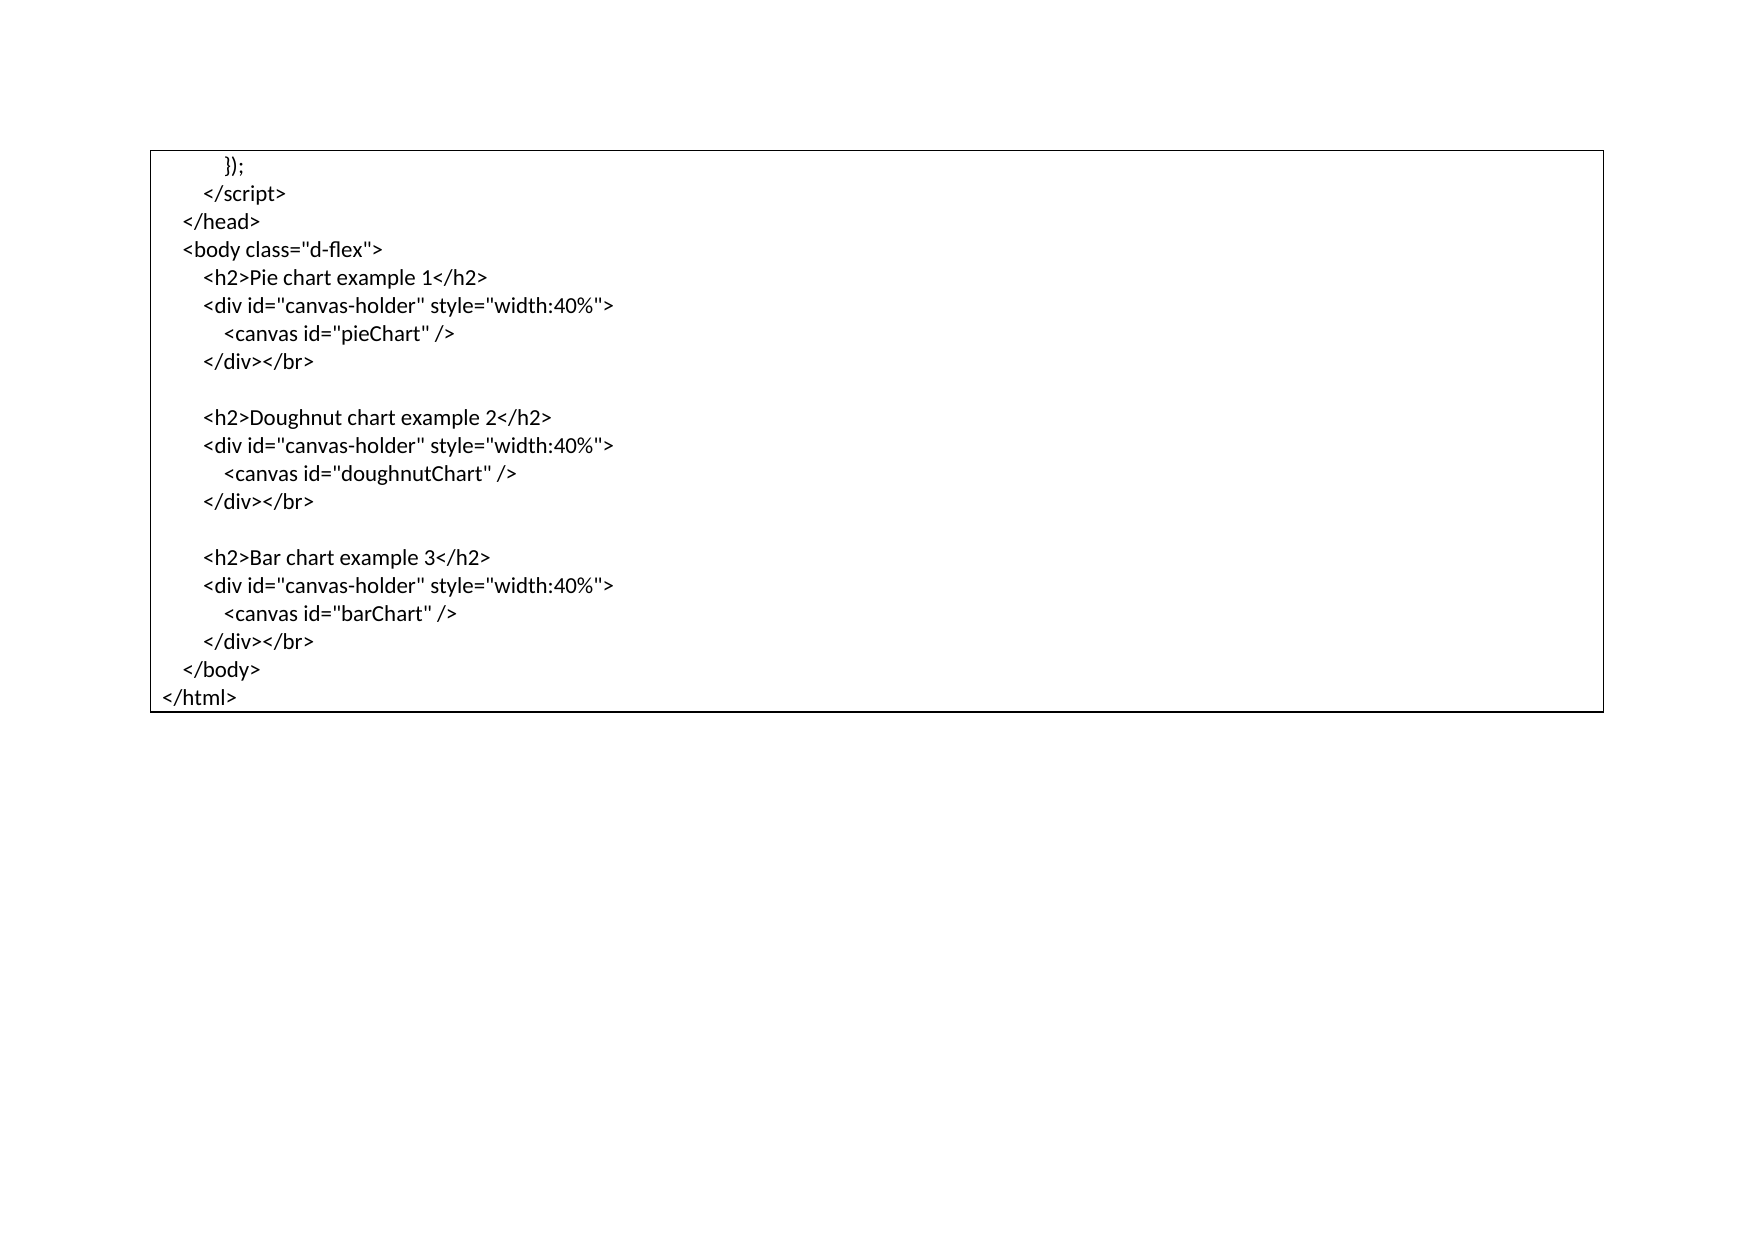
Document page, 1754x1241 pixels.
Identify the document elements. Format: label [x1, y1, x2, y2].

table_header [151, 151, 1603, 711]
